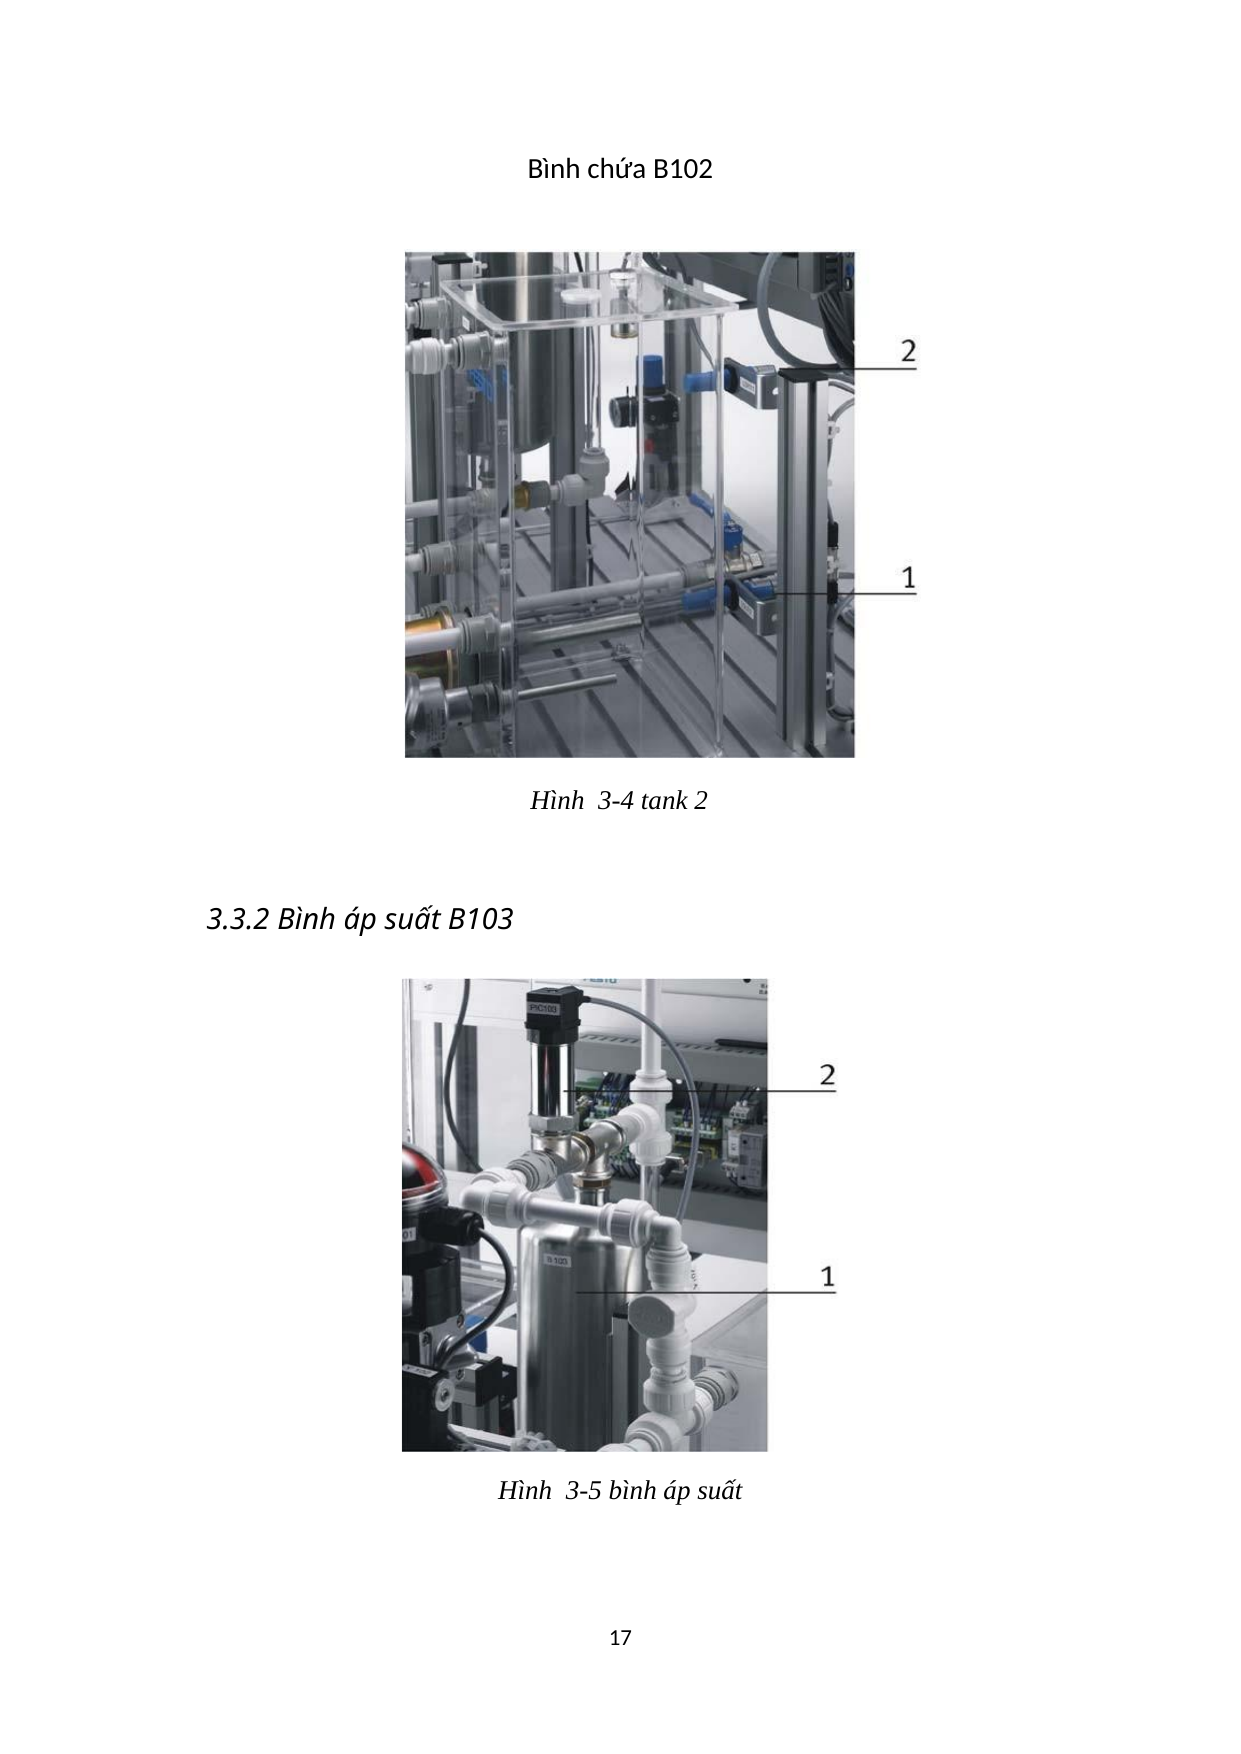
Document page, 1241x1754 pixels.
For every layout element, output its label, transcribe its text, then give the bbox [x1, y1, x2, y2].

subtitle 3.3.2 Bình áp suất B103 [206, 898, 1090, 938]
text Hình 3-5 bình áp suất [150, 1474, 1090, 1505]
text Bình chứa B102 [150, 150, 1090, 186]
picture [404, 249, 921, 758]
picture [401, 978, 839, 1452]
